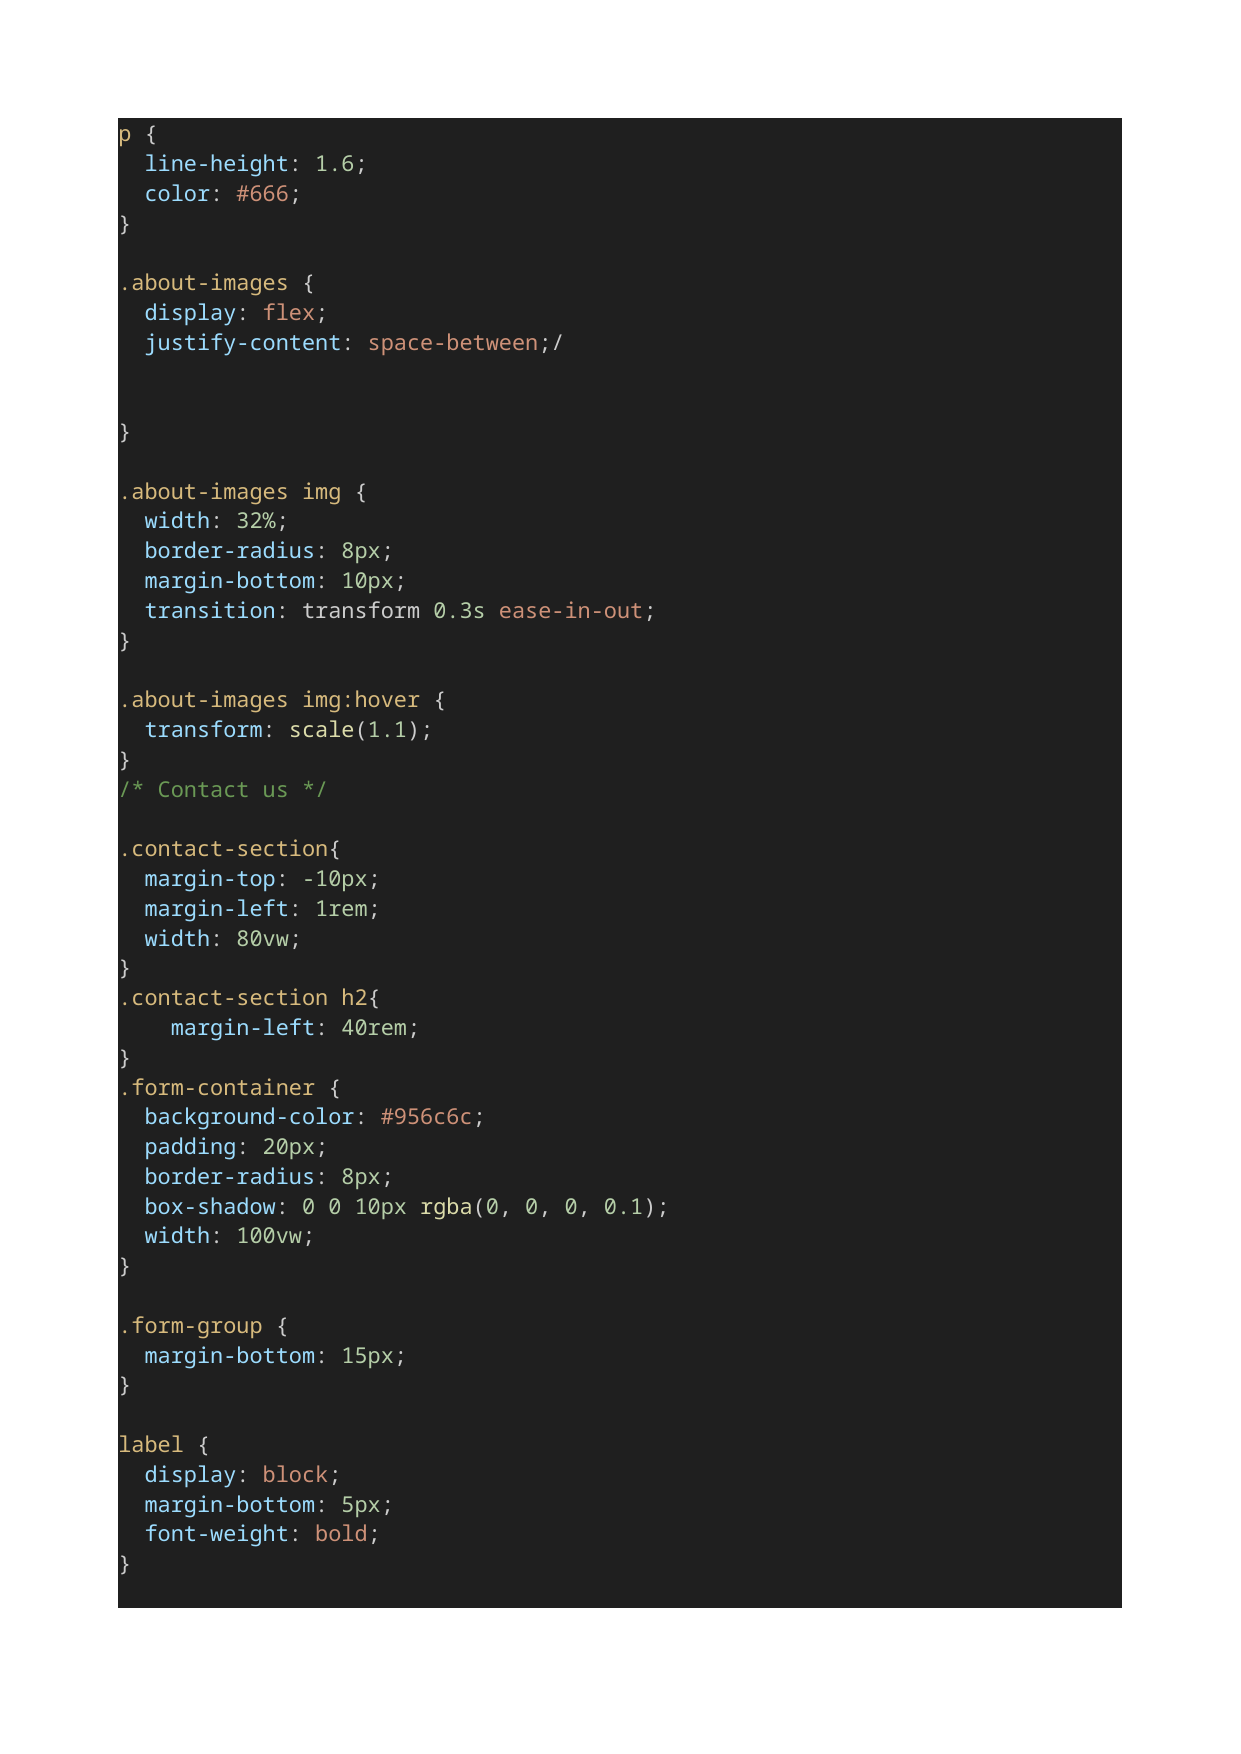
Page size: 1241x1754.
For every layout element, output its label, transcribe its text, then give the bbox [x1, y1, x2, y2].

text label { [118, 1429, 1122, 1459]
text width: 32%; [118, 505, 1122, 535]
text background-color: #956c6c; [118, 1101, 1122, 1131]
text /* Contact us */ [118, 773, 1122, 803]
text } [118, 207, 1122, 237]
text padding: 20px; [118, 1131, 1122, 1161]
text .contact-section{ [118, 833, 1122, 863]
text margin-top: -10px; [118, 863, 1122, 893]
text width: 80vw; [118, 922, 1122, 952]
text font-weight: bold; [118, 1518, 1122, 1548]
text display: flex; [118, 297, 1122, 327]
text margin-bottom: 15px; [118, 1339, 1122, 1369]
text transform: scale(1.1); [118, 714, 1122, 744]
text } [118, 1250, 1122, 1280]
text } [118, 416, 1122, 446]
text .about-images img { [118, 476, 1122, 505]
text } [118, 1548, 1122, 1578]
text } [118, 1369, 1122, 1399]
text box-shadow: 0 0 10px rgba(0, 0, 0, 0.1); [118, 1191, 1122, 1220]
text } [118, 744, 1122, 773]
text .form-group { [118, 1310, 1122, 1339]
text color: #666; [118, 178, 1122, 207]
text } [118, 624, 1122, 654]
text } [118, 952, 1122, 982]
text justify-content: space-between;/ [118, 327, 1122, 356]
text .about-images { [118, 267, 1122, 297]
text .contact-section h2{ [118, 982, 1122, 1012]
text p { [118, 118, 1122, 148]
text margin-bottom: 5px; [118, 1488, 1122, 1518]
text margin-left: 1rem; [118, 893, 1122, 922]
text border-radius: 8px; [118, 535, 1122, 565]
text .form-container { [118, 1071, 1122, 1101]
text width: 100vw; [118, 1220, 1122, 1250]
text .about-images img:hover { [118, 684, 1122, 714]
text margin-bottom: 10px; [118, 565, 1122, 595]
text display: block; [118, 1459, 1122, 1488]
text transition: transform 0.3s ease-in-out; [118, 595, 1122, 624]
text border-radius: 8px; [118, 1161, 1122, 1191]
text line-height: 1.6; [118, 148, 1122, 178]
text margin-left: 40rem; [118, 1012, 1122, 1042]
text } [118, 1042, 1122, 1071]
